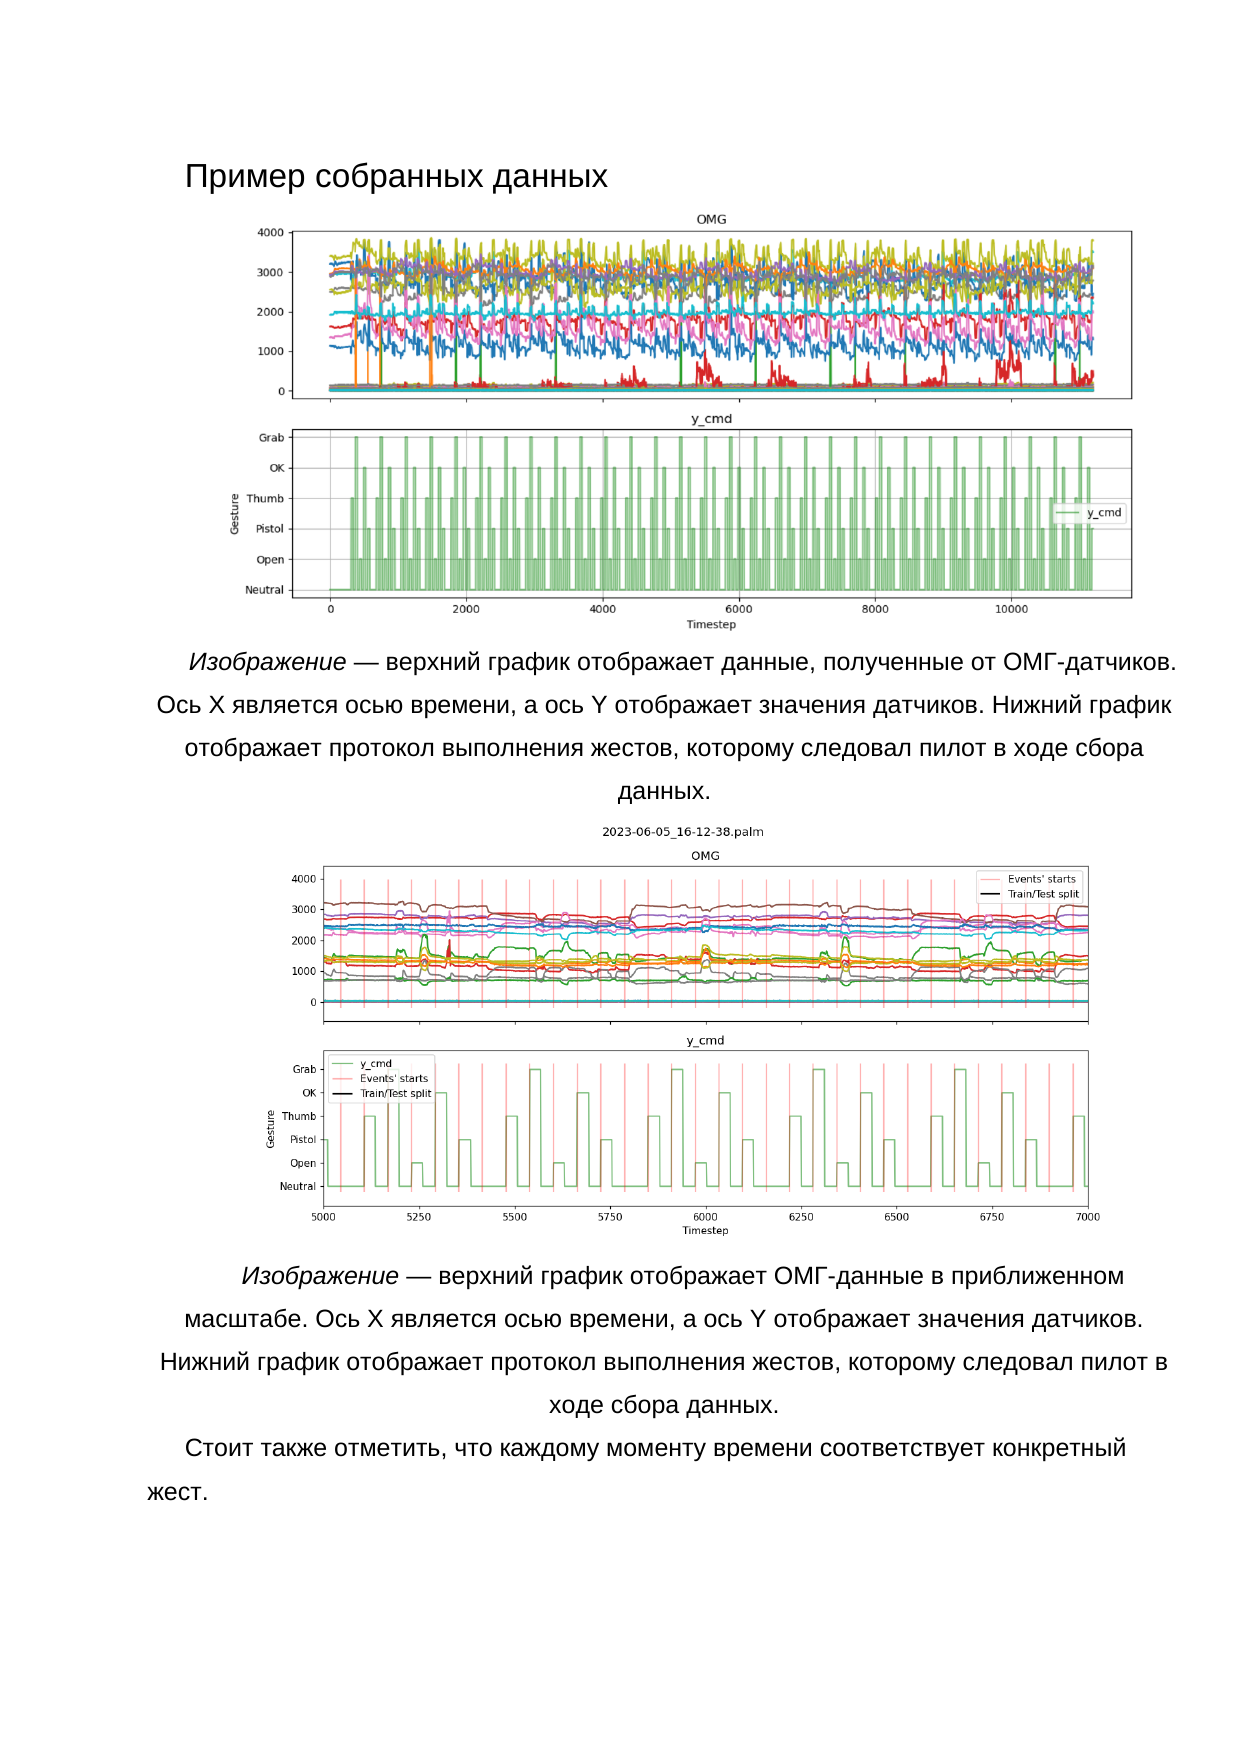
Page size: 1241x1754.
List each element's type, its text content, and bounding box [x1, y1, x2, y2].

picture [255, 818, 1111, 1247]
subtitle Пример собранных данных [147, 156, 1182, 194]
text Изображение — верхний график отображает данные, полученные от ОМГ-датчиков. Ось X является осью времени, а ось Y отображает значения датчиков. Нижний график отображает протокол выполнения жестов, которому следовал пилот в ходе сбора данных. [147, 646, 1182, 804]
picture [225, 207, 1142, 632]
text Стоит также отметить, что каждому моменту времени соответствует конкретный жест. [147, 1433, 1182, 1505]
text Изображение — верхний график отображает ОМГ-данные в приближенном масштабе. Ось X является осью времени, а ось Y отображает значения датчиков. Нижний график отображает протокол выполнения жестов, которому следовал пилот в ходе сбора данных. [147, 1261, 1182, 1419]
